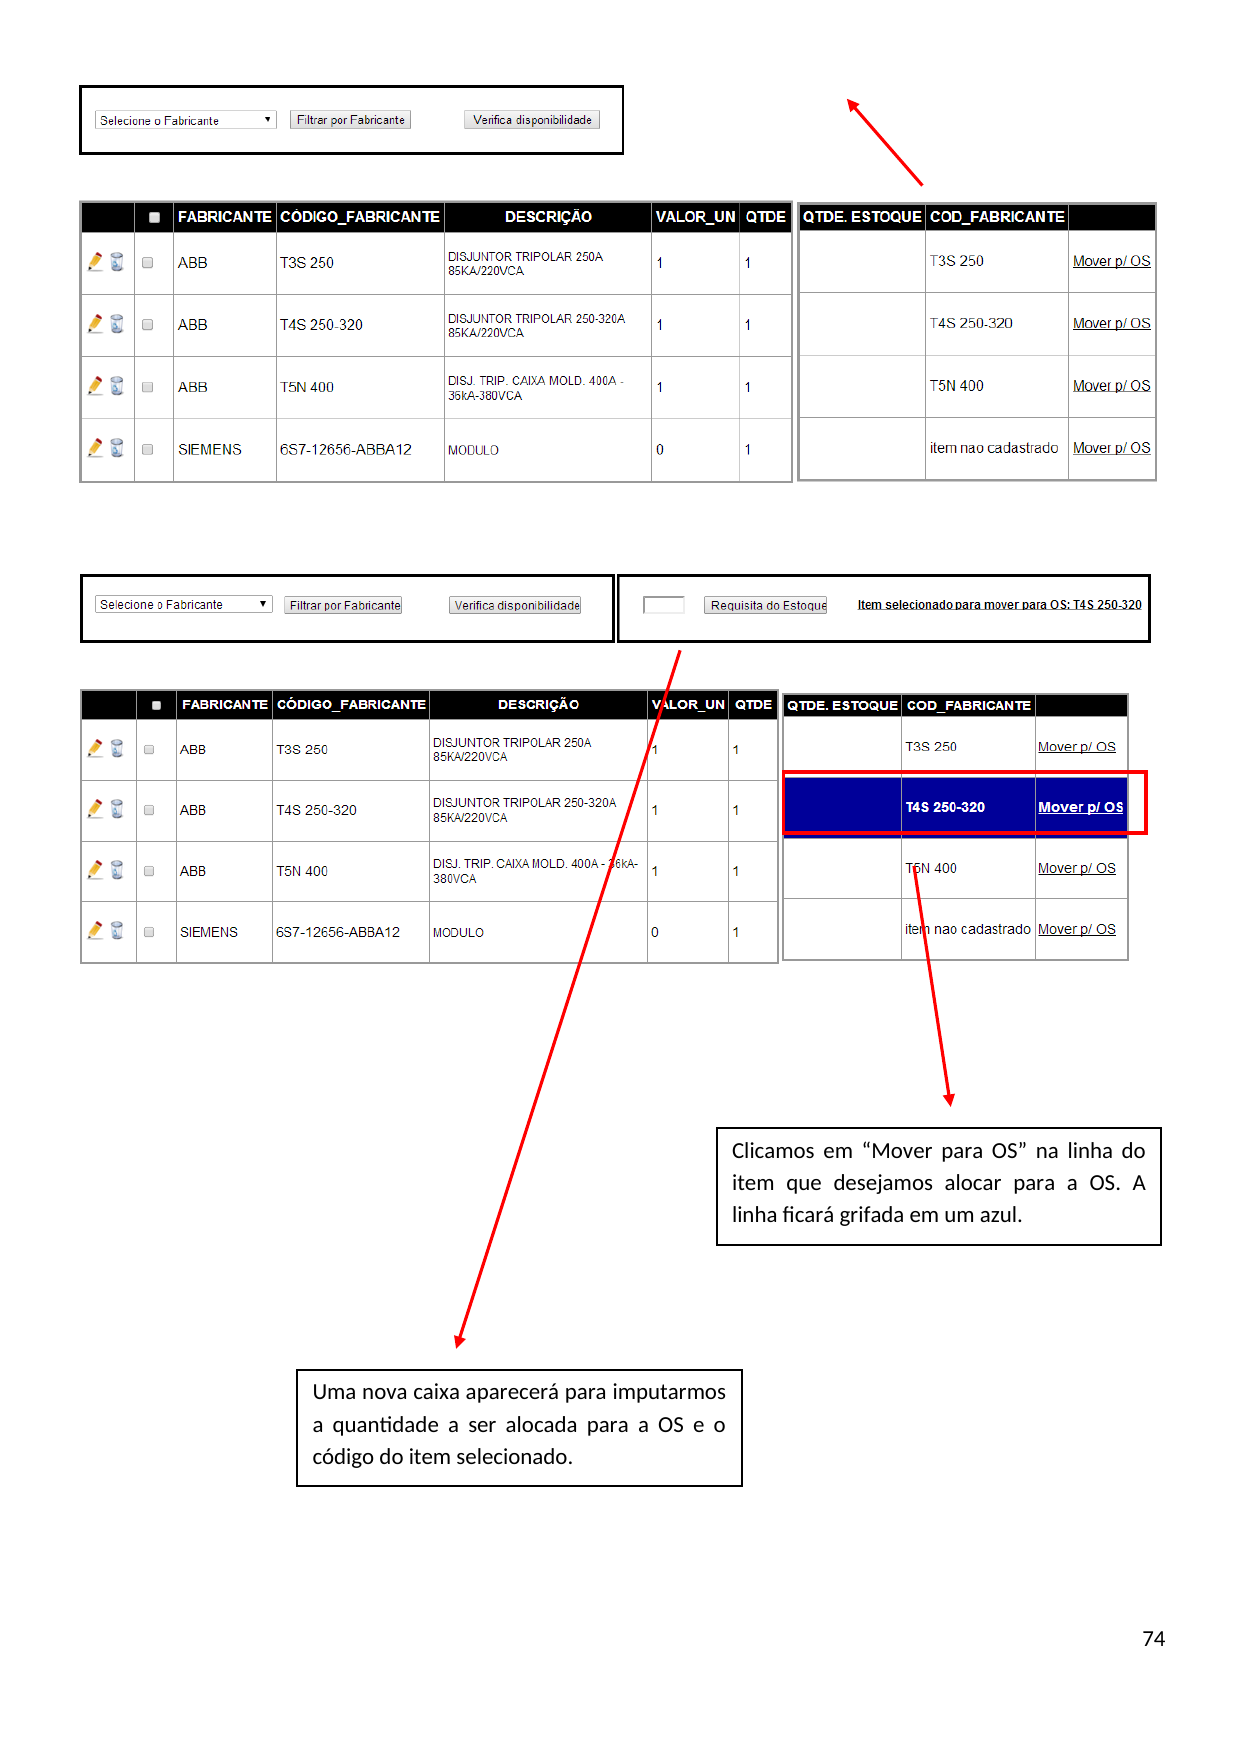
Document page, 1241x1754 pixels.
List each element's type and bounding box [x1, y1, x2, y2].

picture [75, 563, 1164, 984]
picture [75, 75, 1164, 491]
